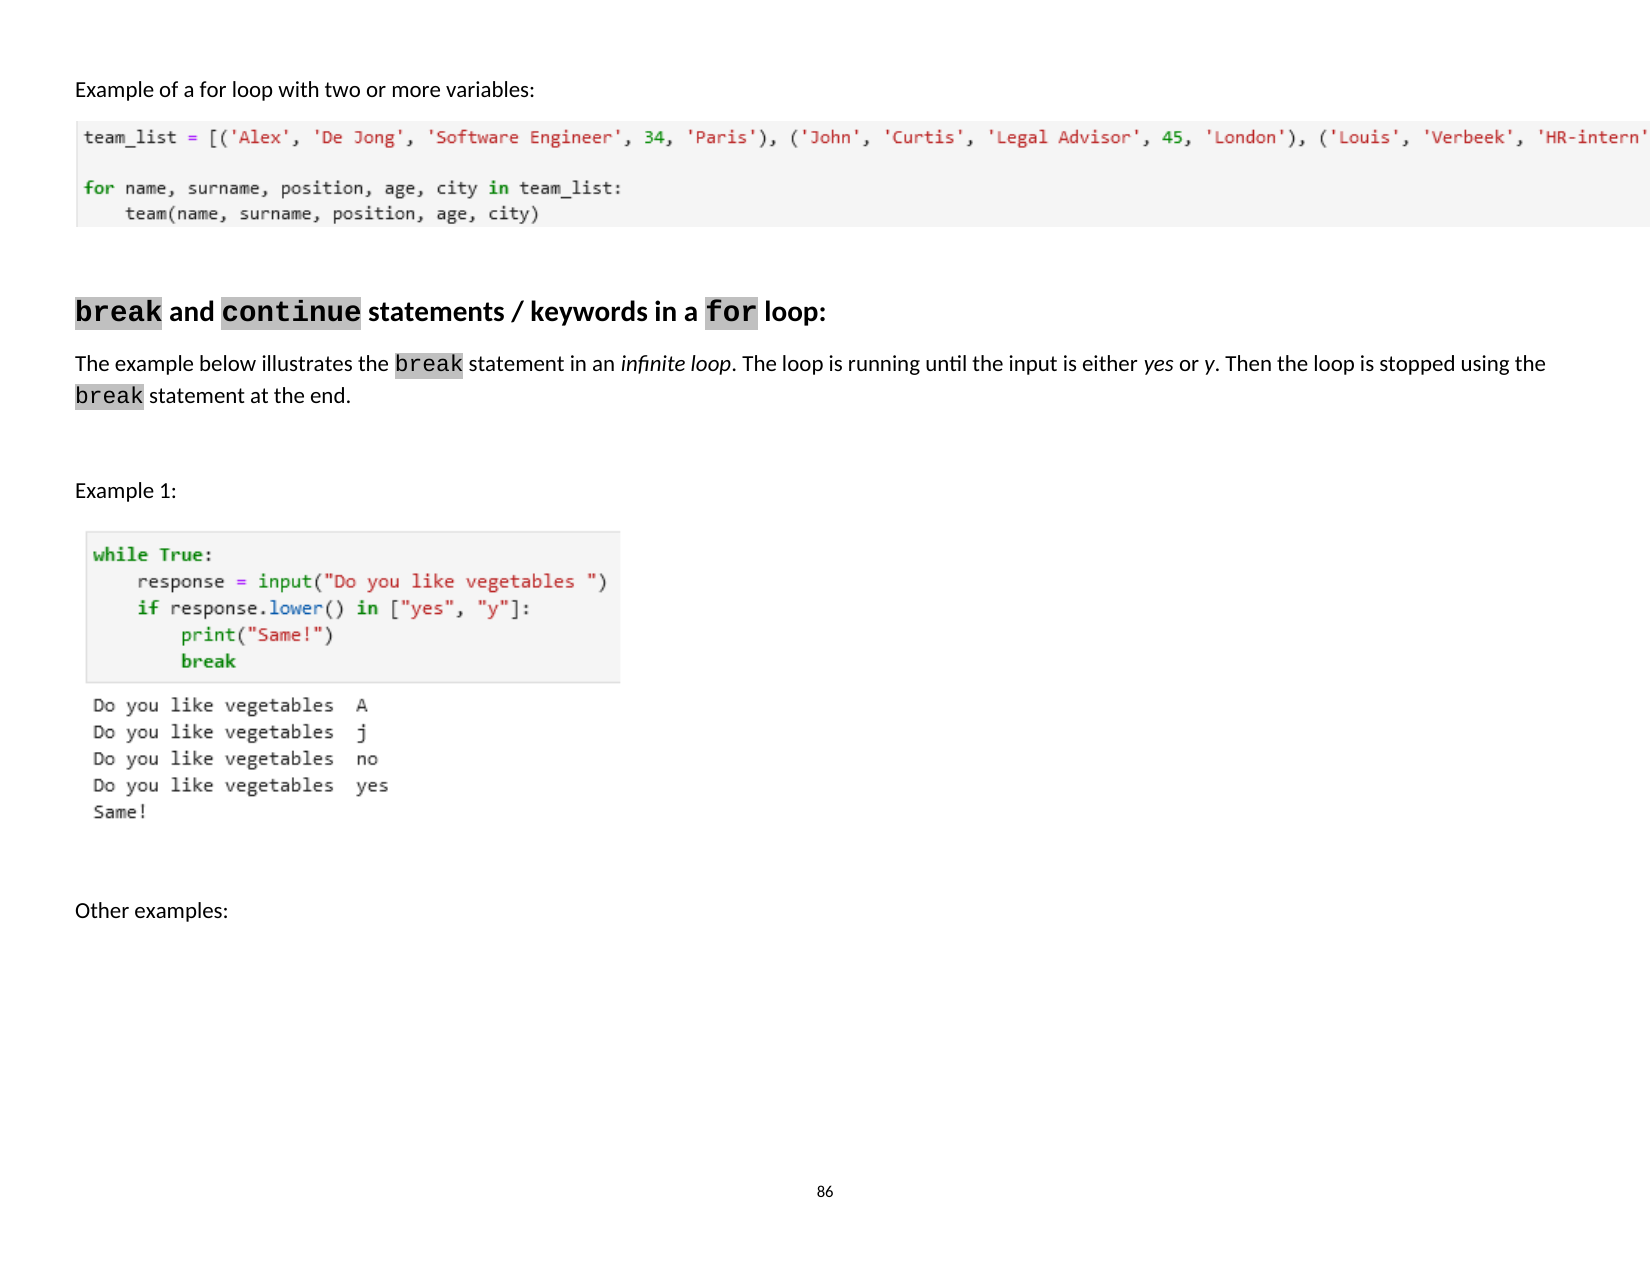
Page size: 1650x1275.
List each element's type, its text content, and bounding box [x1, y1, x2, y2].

text The example below illustrates the break statement in an infinite loop. The loop is running until the input is either yes or y. Then the loop is stopped using the break statement at the end. [75, 349, 1575, 410]
text Example 1: [75, 476, 1575, 504]
text Example of a for loop with two or more variables: [75, 75, 1575, 103]
picture [75, 522, 621, 831]
picture [75, 121, 1650, 227]
text Other examples: [75, 896, 1575, 924]
text break and continue statements / keywords in a for loop: [75, 293, 1575, 330]
